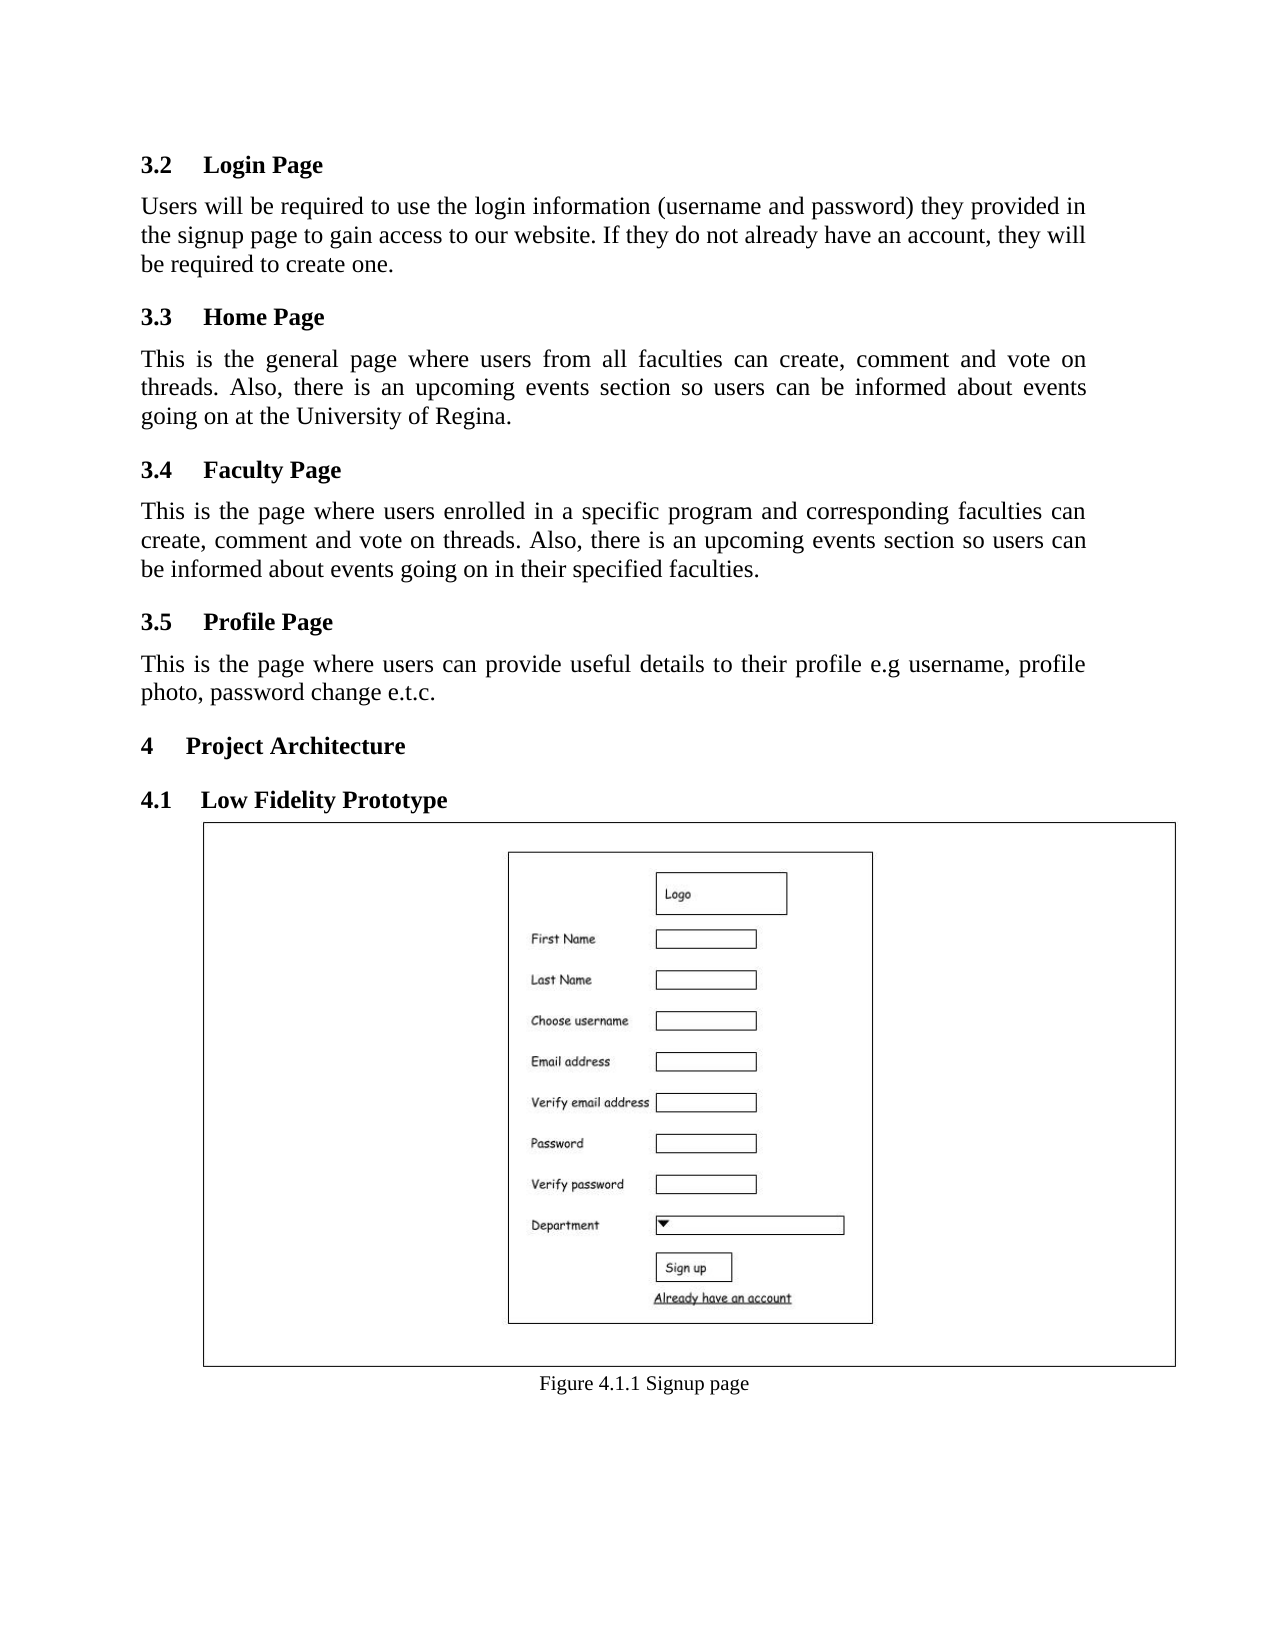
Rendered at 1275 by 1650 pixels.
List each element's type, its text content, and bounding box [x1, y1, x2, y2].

text Users will be required to use the login information (username and password) they provided in the signup page to gain access to our website. If they do not already have an account, they will be required to create one. [141, 191, 1087, 277]
list Project Architecture [141, 731, 1087, 760]
text 3.4 Faculty Page [141, 455, 1087, 484]
text 3.5 Profile Page [141, 607, 1087, 636]
subtitle Low Fidelity Prototype [141, 785, 1087, 814]
picture [200, 820, 1179, 1371]
text Figure 4.1.1 Signup page [201, 1371, 1087, 1395]
text This is the general page where users from all faculties can create, comment and vote on threads. Also, there is an upcoming events section so users can be informed about events going on at the University of Regina. [141, 344, 1087, 430]
text This is the page where users enrolled in a specific program and corresponding faculties can create, comment and vote on threads. Also, there is an upcoming events section so users can be informed about events going on in their specified faculties. [141, 496, 1087, 582]
text 3.3 Home Page [141, 302, 1087, 331]
text 3.2 Login Page [141, 150, 1087, 179]
text This is the page where users can provide useful details to their profile e.g username, profile photo, password change e.t.c. [141, 649, 1087, 706]
